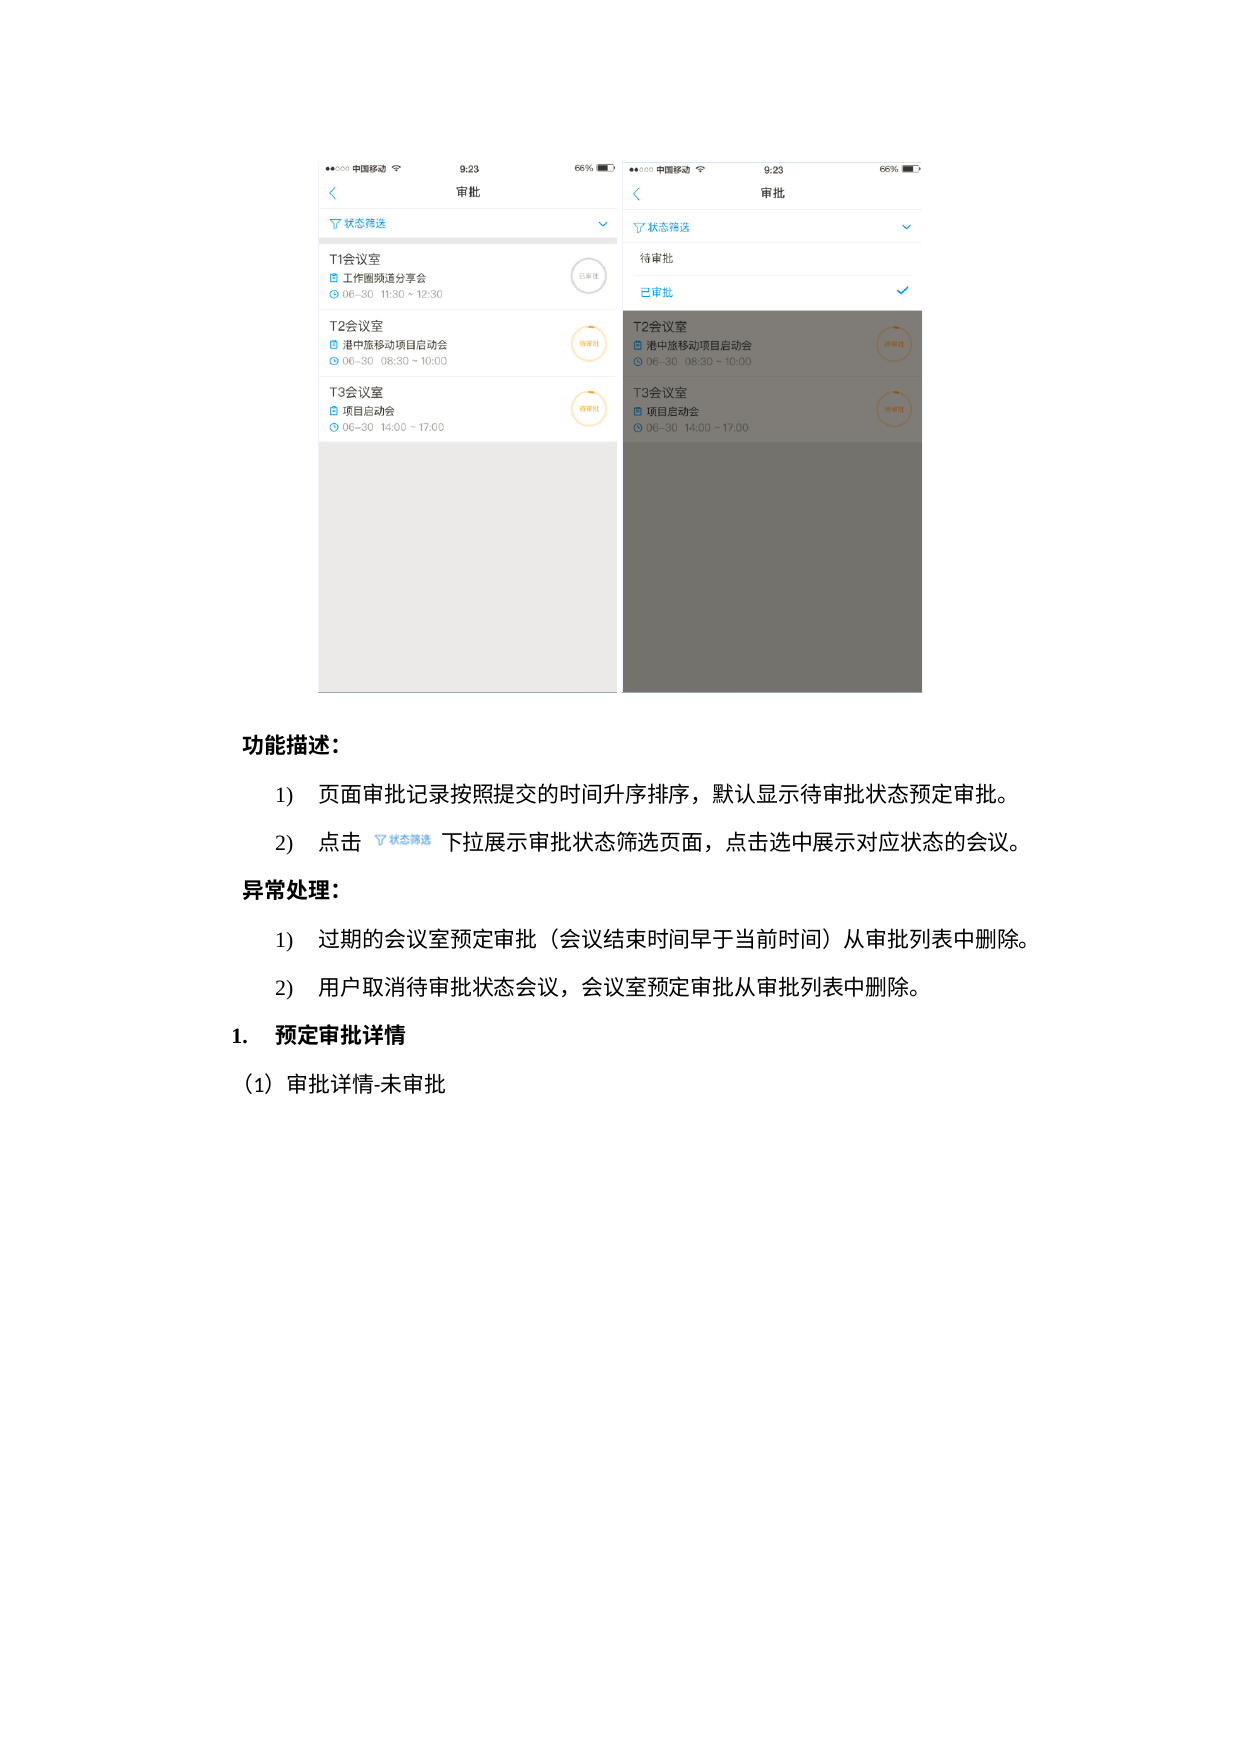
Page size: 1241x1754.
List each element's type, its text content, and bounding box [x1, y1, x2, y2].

list 过期的会议室预定审批（会议结束时间早于当前时间）从审批列表中删除。 [275, 921, 1053, 954]
picture [362, 829, 441, 851]
list 点击下拉展示审批状态筛选页面，点击选中展示对应状态的会议。 [275, 824, 1053, 857]
text （1）审批详情-未审批 [187, 1066, 1053, 1099]
picture [622, 162, 923, 693]
text 功能描述： [187, 728, 1053, 760]
list 用户取消待审批状态会议，会议室预定审批从审批列表中删除。 [275, 969, 1053, 1002]
picture [318, 162, 617, 693]
text 异常处理： [187, 873, 1053, 905]
list 页面审批记录按照提交的时间升序排序，默认显示待审批状态预定审批。 [275, 776, 1053, 809]
list 预定审批详情 [231, 1018, 1053, 1050]
